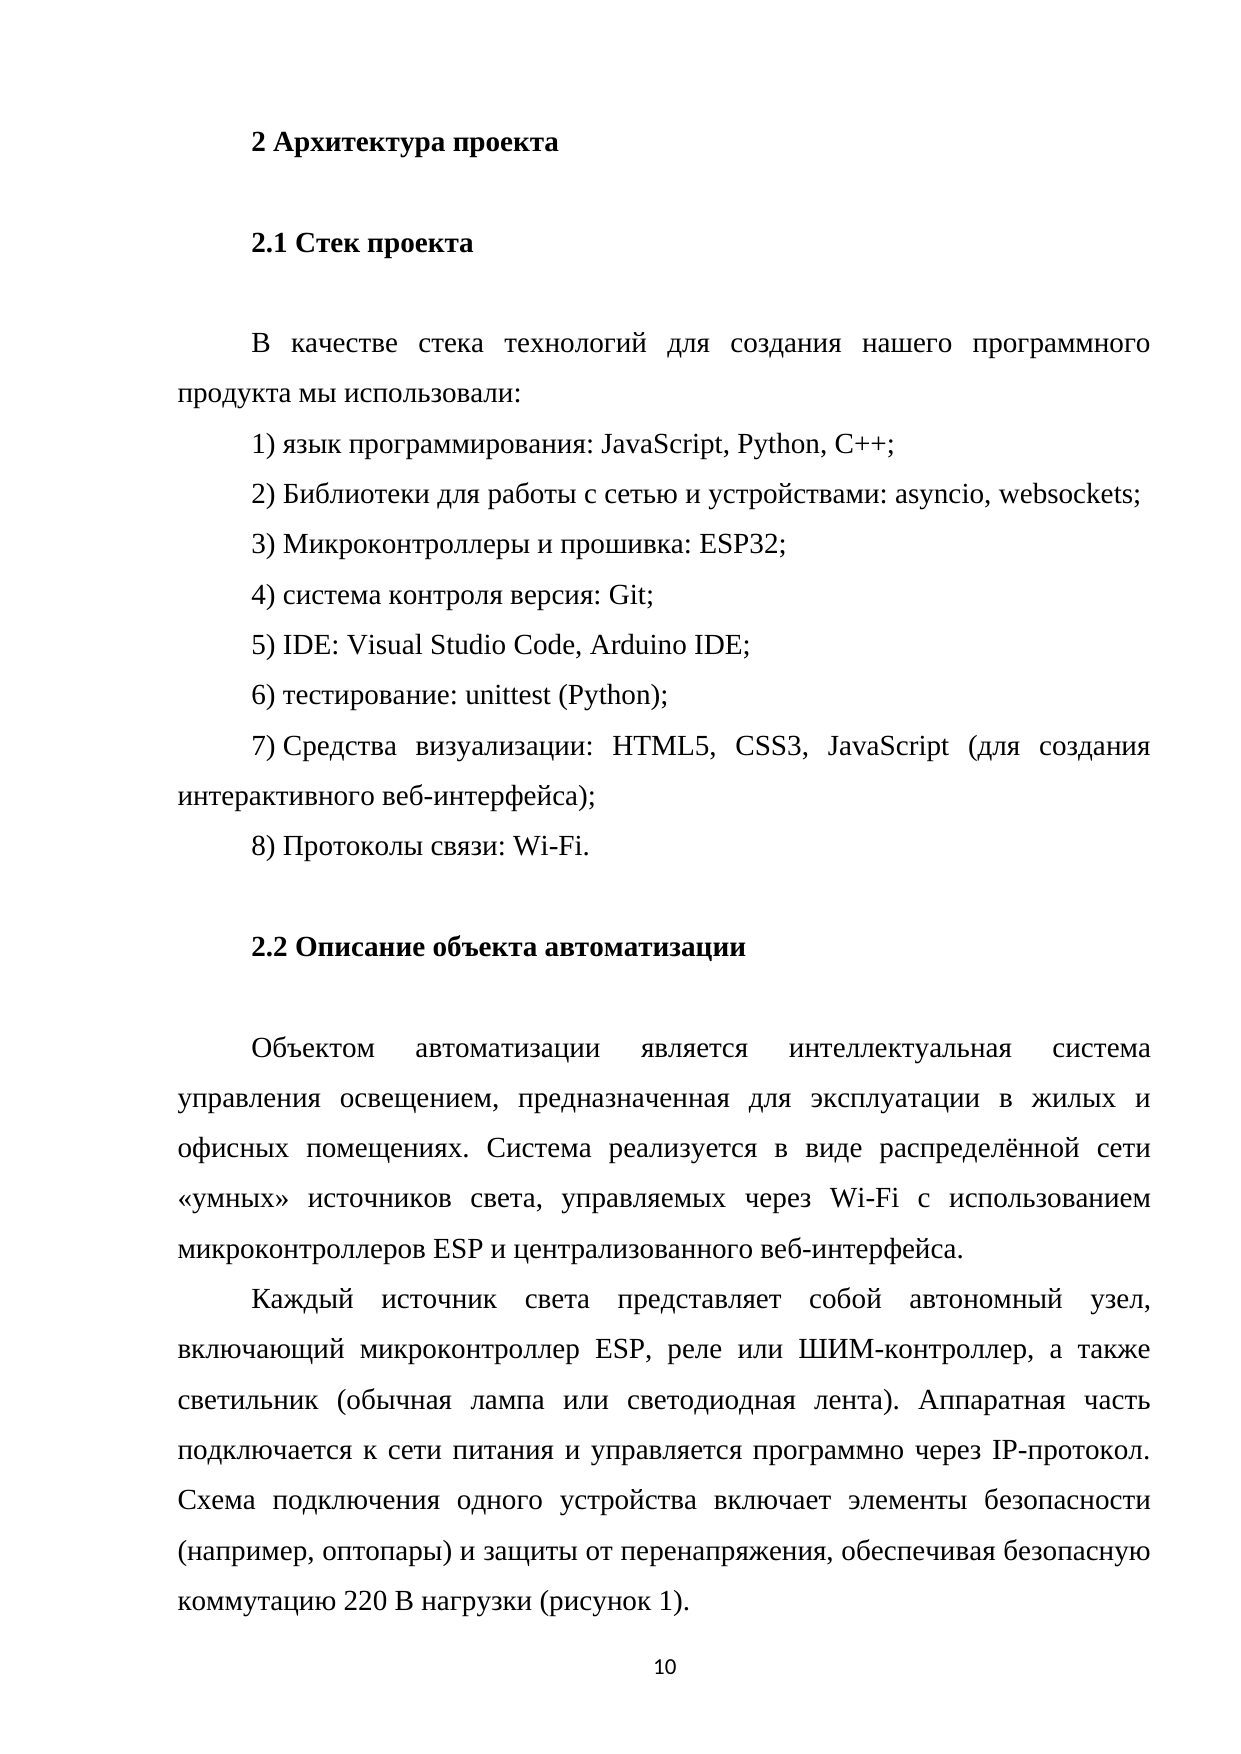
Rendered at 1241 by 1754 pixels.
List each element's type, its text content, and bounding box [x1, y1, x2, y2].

text Стек проекта [177, 225, 1152, 258]
text Средства визуализации: HTML5, CSS3, JavaScript (для создания интерактивного веб-интерфейса); [177, 728, 1152, 812]
text Объектом автоматизации является интеллектуальная система управления освещением, предназначенная для эксплуатации в жилых и офисных помещениях. Система реализуется в виде распределённой сети «умных» источников света, управляемых через Wi-Fi с использованием микроконтроллеров ESP и централизованного веб-интерфейса. [177, 1030, 1152, 1264]
text Библиотеки для работы с сетью и устройствами: asyncio, websockets; [177, 476, 1152, 510]
text Протоколы связи: Wi-Fi. [177, 828, 1152, 862]
text тестирование: unittest (Python); [177, 677, 1152, 711]
text Описание объекта автоматизации [177, 929, 1152, 963]
text Каждый источник света представляет собой автономный узел, включающий микроконтроллер ESP, реле или ШИМ-контроллер, а также светильник (обычная лампа или светодиодная лента). Аппаратная часть подключается к сети питания и управляется программно через IP-протокол. Схема подключения одного устройства включает элементы безопасности (например, оптопары) и защиты от перенапряжения, обеспечивая безопасную коммутацию 220 В нагрузки (рисунок 1). [177, 1281, 1152, 1617]
text IDE: Visual Studio Code, Arduino IDE; [177, 627, 1152, 661]
text В качестве стека технологий для создания нашего программного продукта мы использовали: [177, 325, 1152, 409]
text Архитектура проекта [177, 124, 1152, 158]
list язык программирования: JavaScript, Python, C++; [177, 426, 1152, 459]
text Микроконтроллеры и прошивка: ESP32; [177, 527, 1152, 560]
text система контроля версия: Git; [177, 577, 1152, 610]
